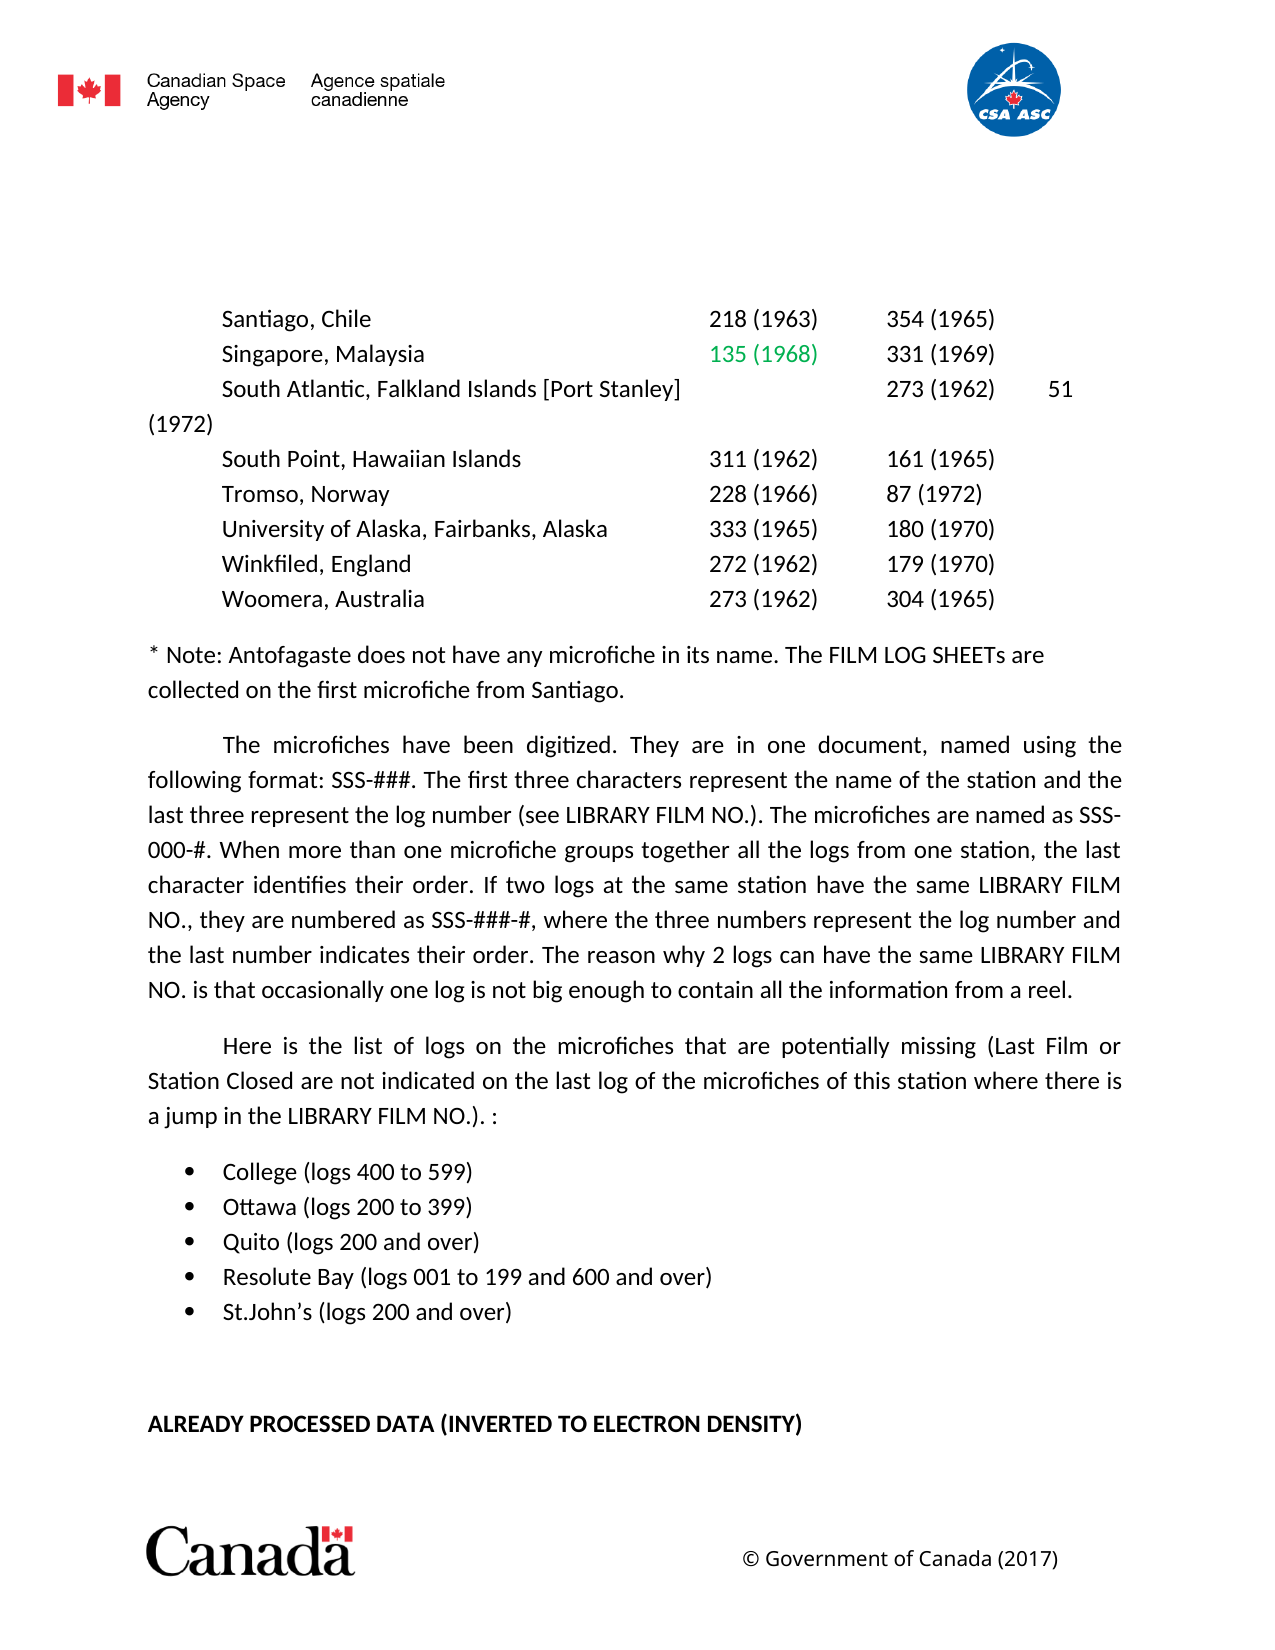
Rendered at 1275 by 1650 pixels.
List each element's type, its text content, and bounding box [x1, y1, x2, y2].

list College (logs 400 to 599) [185, 1156, 1122, 1187]
text ALREADY PROCESSED DATA (INVERTED TO ELECTRON DENSITY) [148, 1408, 1122, 1438]
picture [0, 0, 1198, 275]
text University of Alaska, Fairbanks, Alaska 333 (1965) 180 (1970) [148, 513, 1122, 543]
text Tromso, Norway 228 (1966) 87 (1972) [148, 478, 1122, 508]
text Here is the list of logs on the microfiches that are potentially missing (Last Film or Station Closed are not indicated on the last log of the microfiches of this station where there is a jump in the LIBRARY FILM NO.). : [148, 1030, 1122, 1131]
text Singapore, Malaysia 135 (1968) 331 (1969) [148, 338, 1122, 368]
text Santiago, Chile 218 (1963) 354 (1965) [148, 303, 1122, 333]
text The microfiches have been digitized. They are in one document, named using the following format: SSS-###. The first three characters represent the name of the station and the last three represent the log number (see LIBRARY FILM NO.). The microfiches are named as SSS-000-#. When more than one microfiche groups together all the logs from one station, the last character identifies their order. If two logs at the same station have the same LIBRARY FILM NO., they are numbered as SSS-###-#, where the three numbers represent the log number and the last number indicates their order. The reason why 2 logs can have the same LIBRARY FILM NO. is that occasionally one log is not big enough to contain all the information from a reel. [148, 729, 1122, 1005]
list Quito (logs 200 and over) [185, 1226, 1122, 1257]
text Winkfiled, England 272 (1962) 179 (1970) [148, 548, 1122, 578]
text South Atlantic, Falkland Islands [Port Stanley] 273 (1962) 51 (1972) [148, 373, 1122, 438]
list St.John’s (logs 200 and over) [185, 1296, 1122, 1327]
list Ottawa (logs 200 to 399) [185, 1191, 1122, 1222]
text South Point, Hawaiian Islands 311 (1962) 161 (1965) [148, 443, 1122, 473]
picture [0, 1481, 373, 1650]
list Resolute Bay (logs 001 to 199 and 600 and over) [185, 1261, 1122, 1292]
text * Note: Antofagaste does not have any microfiche in its name. The FILM LOG SHEETs are collected on the first microfiche from Santiago. [148, 639, 1122, 704]
text Woomera, Australia 273 (1962) 304 (1965) [148, 583, 1122, 613]
